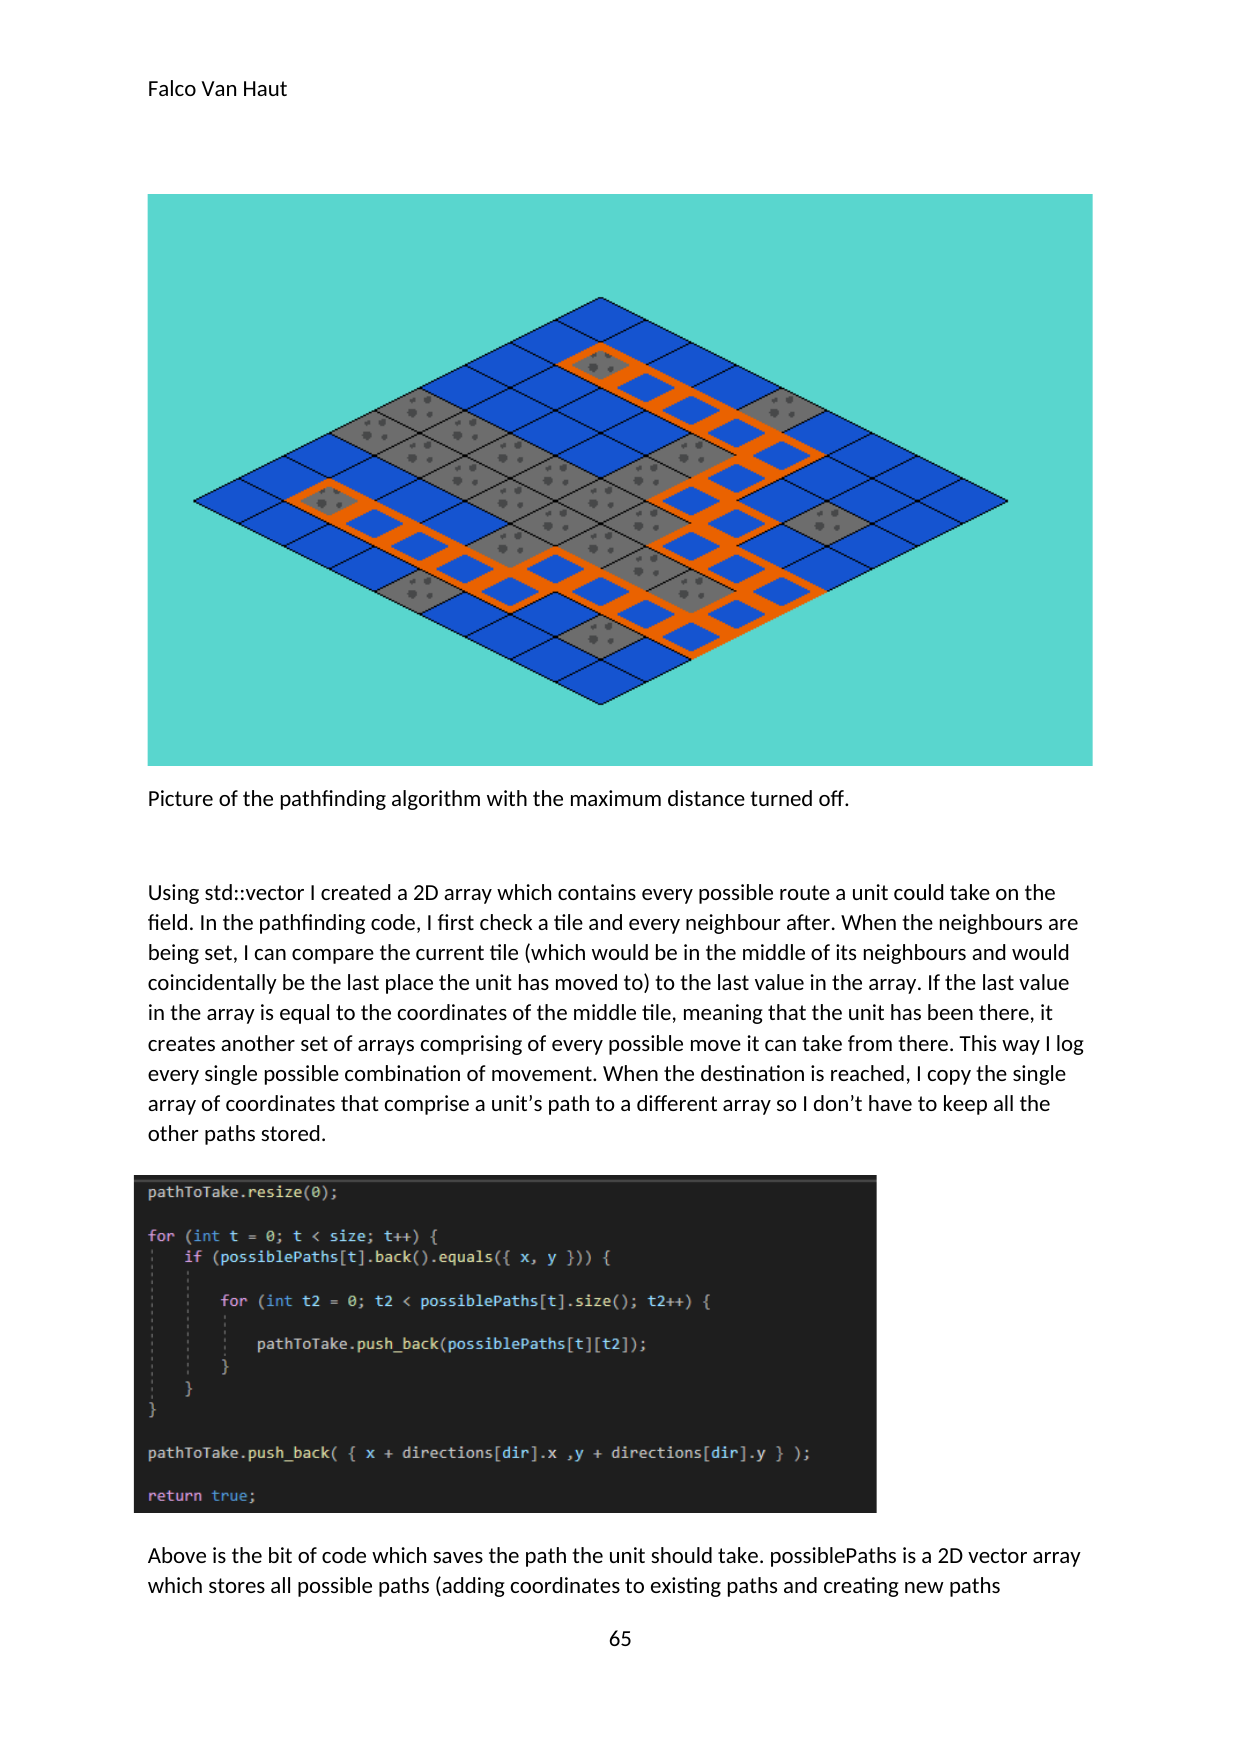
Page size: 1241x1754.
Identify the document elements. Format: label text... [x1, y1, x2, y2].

picture [147, 194, 1093, 766]
picture [132, 1175, 877, 1512]
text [148, 1541, 1093, 1599]
text Using std::vector I created a 2D array which contains every possible route a unit could take on the field. In the pathfinding code, I first check a tile and every neighbour after. When the neighbours are being set, I can compare the current tile (which would be in the middle of its neighbours and would coincidentally be the last place the unit has moved to) to the last value in the array. If the last value in the array is equal to the coordinates of the middle tile, meaning that the unit has been there, it creates another set of arrays comprising of every possible move it can take from there. This way I log every single possible combination of movement. When the destination is reached, I copy the single array of coordinates that comprise a unit’s path to a different array so I don’t have to keep all the other paths stored. [148, 878, 1093, 1147]
text Picture of the pathfinding algorithm with the maximum distance turned off. [148, 784, 1093, 812]
